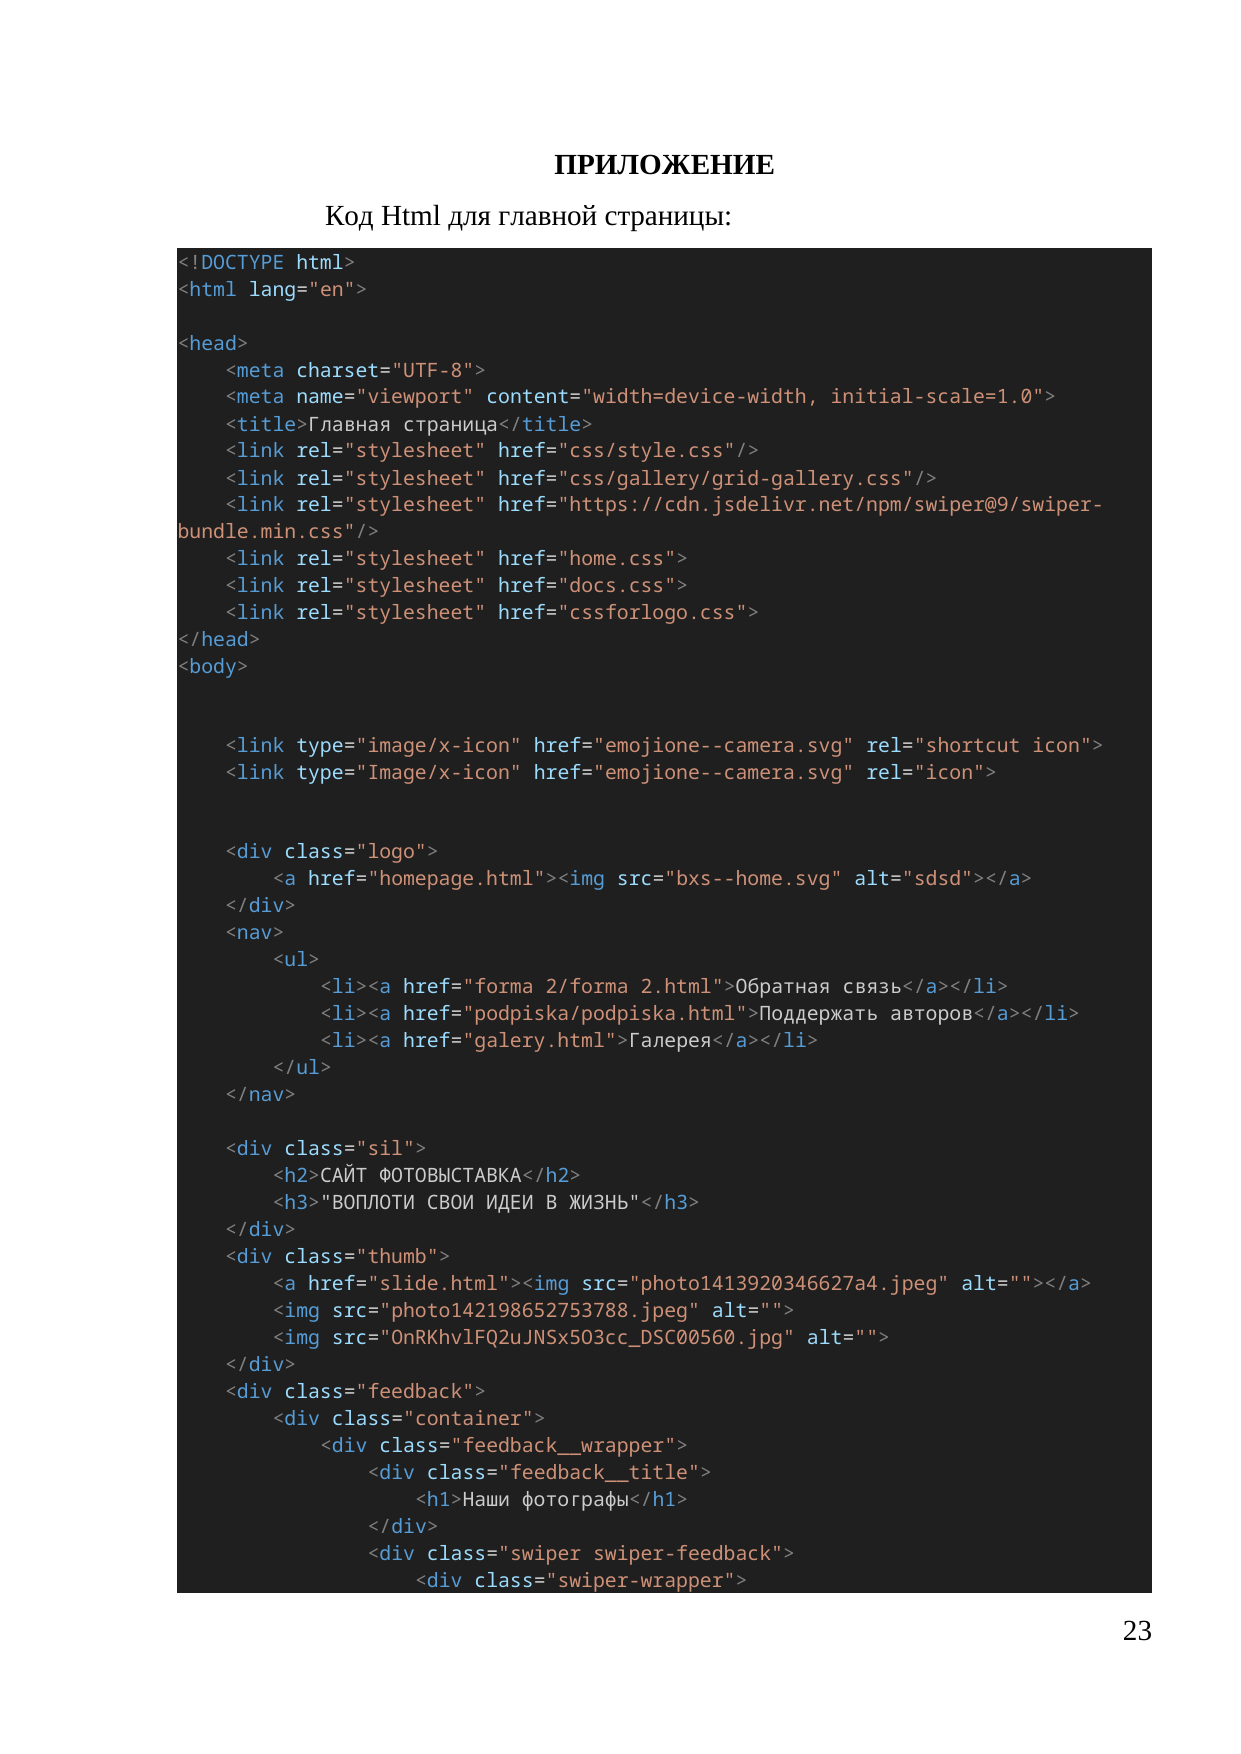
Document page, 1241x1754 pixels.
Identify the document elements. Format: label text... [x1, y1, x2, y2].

text </div> [177, 1512, 1152, 1539]
text <li><a href="galery.html">Галерея</a></li> [177, 1026, 1152, 1053]
text <link rel="stylesheet" href="css/style.css"/> [177, 437, 1152, 464]
text <div class="feedback"> [177, 1377, 1152, 1404]
text <div class="thumb"> [177, 1242, 1152, 1269]
text <li><a href="forma 2/forma 2.html">Обратная связь</a></li> [177, 972, 1152, 999]
text <nav> [177, 918, 1152, 945]
text <title>Главная страница</title> [177, 410, 1152, 437]
text </div> [177, 1215, 1152, 1242]
text <meta name="viewport" content="width=device-width, initial-scale=1.0"> [177, 383, 1152, 410]
text <link rel="stylesheet" href="css/gallery/grid-gallery.css"/> [177, 464, 1152, 491]
text <link type="image/x-icon" href="emojione--camera.svg" rel="shortcut icon"> [177, 732, 1152, 758]
text <meta charset="UTF-8"> [177, 356, 1152, 383]
text <img src="OnRKhvlFQ2uJNSx5O3cc_DSC00560.jpg" alt=""> [177, 1323, 1152, 1350]
subtitle ПРИЛОЖЕНИЕ [177, 147, 1152, 181]
text <link rel="stylesheet" href="https://cdn.jsdelivr.net/npm/swiper@9/swiper-bundle.min.css"/> [177, 491, 1152, 545]
text </nav> [177, 1080, 1152, 1107]
text <body> [177, 653, 1152, 679]
text <!DOCTYPE html> [177, 248, 1152, 275]
text <a href="homepage.html"><img src="bxs--home.svg" alt="sdsd"></a> [177, 864, 1152, 891]
text <img src="photo142198652753788.jpeg" alt=""> [177, 1296, 1152, 1323]
text <li><a href="podpiska/podpiska.html">Поддержать авторов</a></li> [177, 999, 1152, 1026]
text <div class="sil"> [177, 1134, 1152, 1161]
text <link rel="stylesheet" href="docs.css"> [177, 572, 1152, 599]
text </ul> [177, 1053, 1152, 1080]
text <ul> [177, 945, 1152, 972]
text </div> [177, 1350, 1152, 1377]
text <link rel="stylesheet" href="cssforlogo.css"> [177, 599, 1152, 626]
text </head> [177, 626, 1152, 653]
text <div class="feedback__wrapper"> [177, 1431, 1152, 1458]
text <html lang="en"> [177, 275, 1152, 302]
text <div class="feedback__title"> [177, 1458, 1152, 1485]
text <div class="swiper-wrapper"> [177, 1566, 1152, 1593]
text <h2>САЙТ ФОТОВЫСТАВКА</h2> [177, 1161, 1152, 1188]
text <div class="swiper swiper-feedback"> [177, 1539, 1152, 1566]
text <h3>"ВОПЛОТИ СВОИ ИДЕИ В ЖИЗНЬ"</h3> [177, 1188, 1152, 1215]
text <a href="slide.html"><img src="photo1413920346627a4.jpeg" alt=""></a> [177, 1269, 1152, 1296]
text <div class="container"> [177, 1404, 1152, 1431]
text <div class="logo"> [177, 837, 1152, 864]
text <link rel="stylesheet" href="home.css"> [177, 545, 1152, 572]
text Код Html для главной страницы: [177, 198, 1152, 231]
text </div> [177, 891, 1152, 918]
text <link type="Image/x-icon" href="emojione--camera.svg" rel="icon"> [177, 758, 1152, 786]
text <h1>Наши фотографы</h1> [177, 1485, 1152, 1512]
text <head> [177, 329, 1152, 356]
